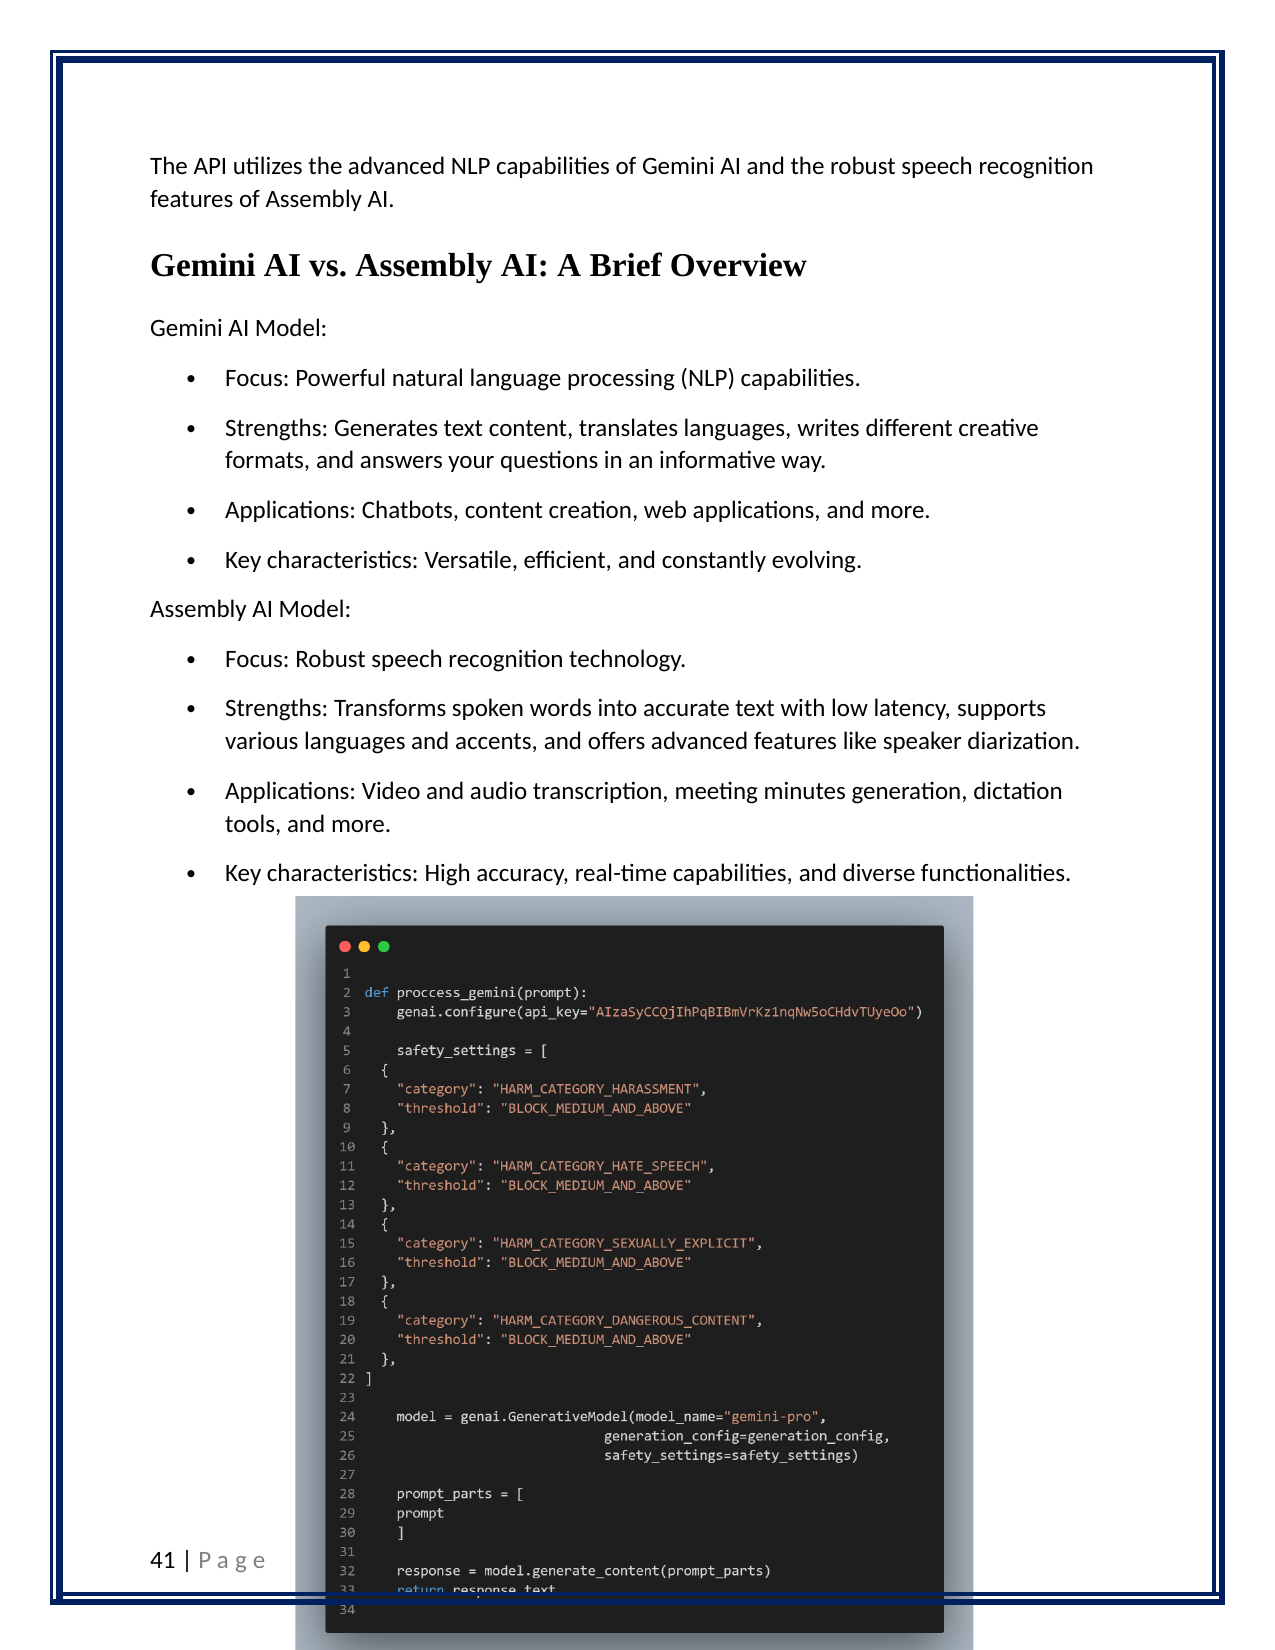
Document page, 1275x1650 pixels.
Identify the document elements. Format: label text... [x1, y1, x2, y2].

subtitle Gemini AI vs. Assembly AI: A Brief Overview [150, 245, 1125, 283]
text Assembly AI Model: [150, 593, 1125, 624]
picture [295, 1605, 974, 1650]
list Focus: Robust speech recognition technology. [187, 643, 1125, 673]
text Gemini AI Model: [150, 312, 1125, 343]
list Key characteristics: Versatile, efficient, and constantly evolving. [187, 544, 1125, 574]
picture [295, 896, 974, 1592]
list Key characteristics: High accuracy, real-time capabilities, and diverse functionalities. [187, 857, 1125, 888]
list Applications: Video and audio transcription, meeting minutes generation, dictation tools, and more. [187, 775, 1125, 838]
list Focus: Powerful natural language processing (NLP) capabilities. [187, 362, 1125, 393]
text The API utilizes the advanced NLP capabilities of Gemini AI and the robust speech recognition features of Assembly AI. [150, 150, 1125, 213]
list Strengths: Generates text content, translates languages, writes different creative formats, and answers your questions in an informative way. [187, 412, 1125, 475]
list Applications: Chatbots, content creation, web applications, and more. [187, 494, 1125, 525]
list Strengths: Transforms spoken words into accurate text with low latency, supports various languages and accents, and offers advanced features like speaker diarization. [187, 692, 1125, 756]
